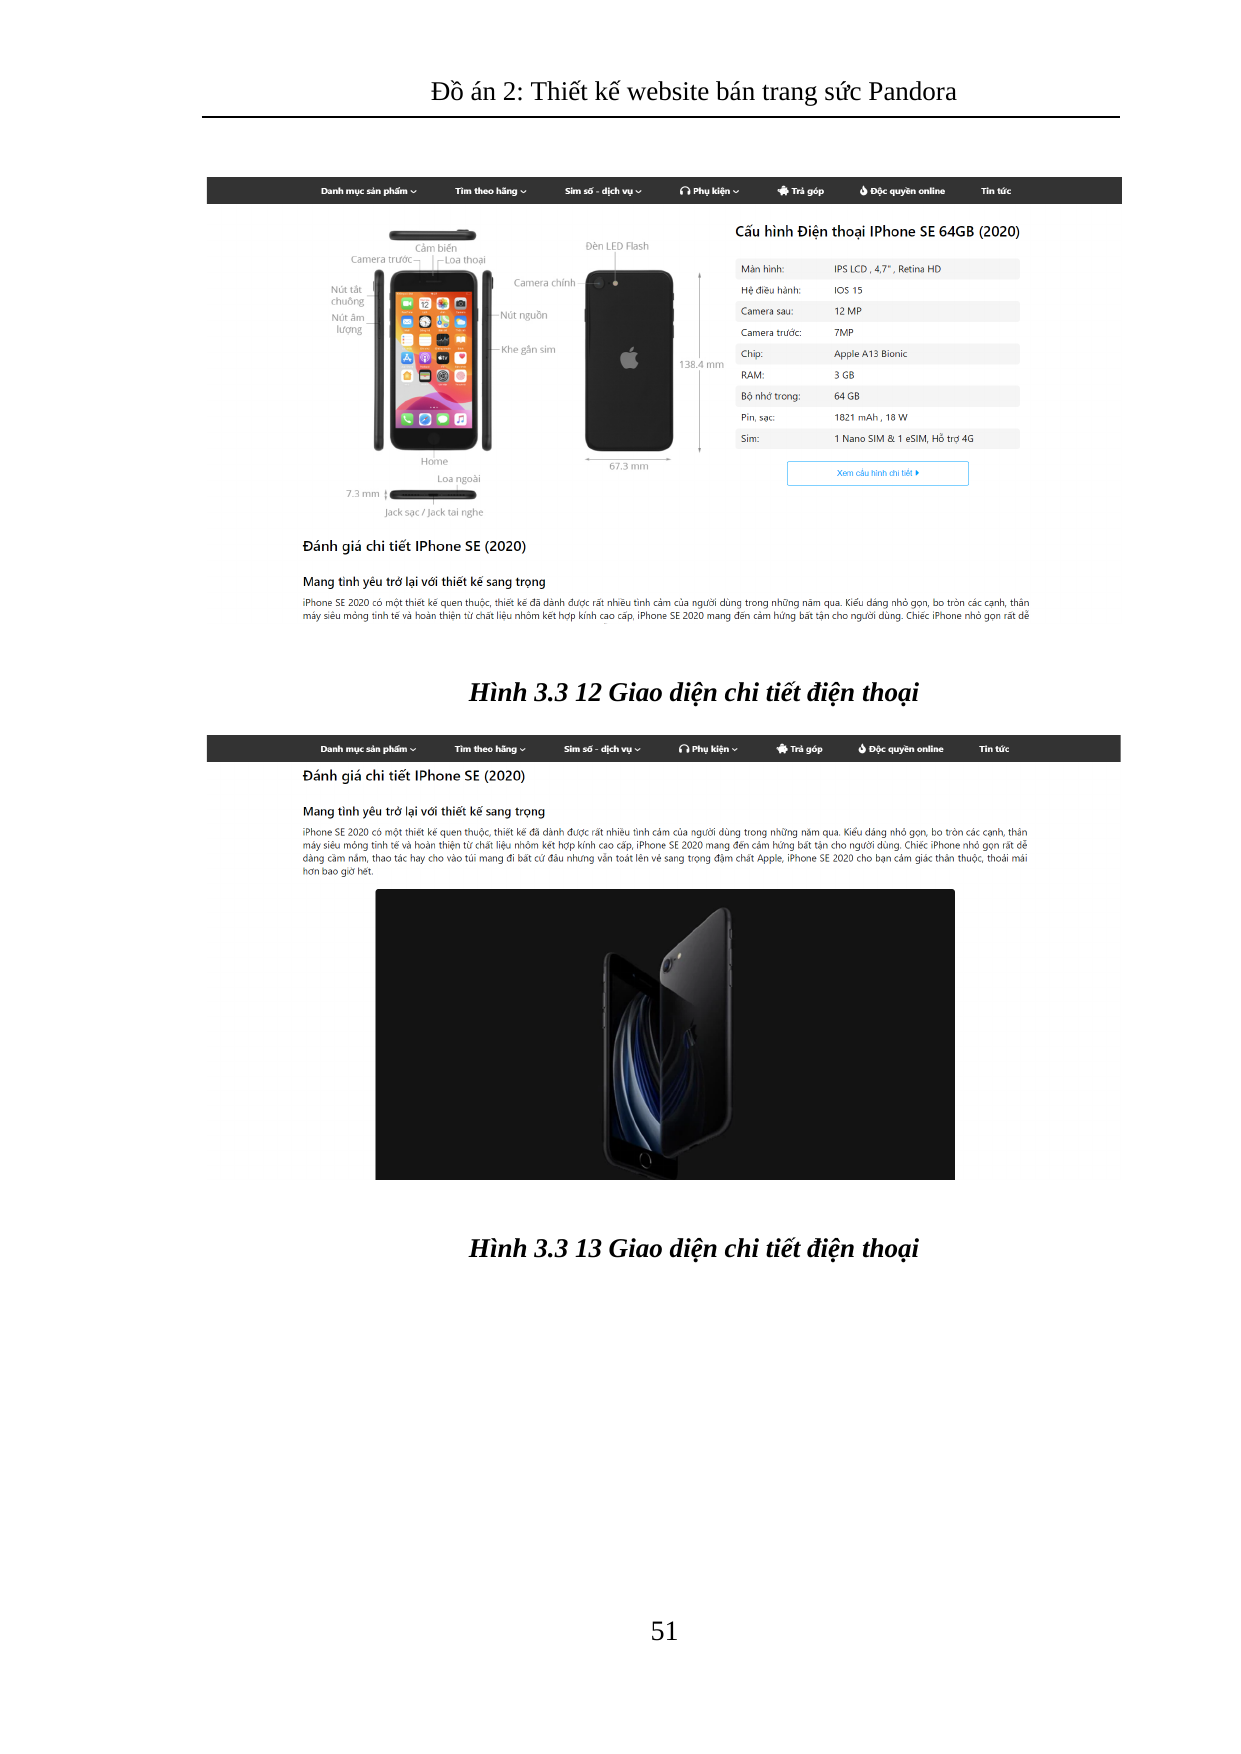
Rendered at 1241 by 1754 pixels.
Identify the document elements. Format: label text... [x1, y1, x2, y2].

text Hình 3.3 13 Giao diện chi tiết điện thoại [207, 1232, 1122, 1263]
picture [206, 735, 1121, 1180]
picture [206, 177, 1122, 624]
text Hình 3.3 12 Giao diện chi tiết điện thoại [207, 676, 1122, 707]
